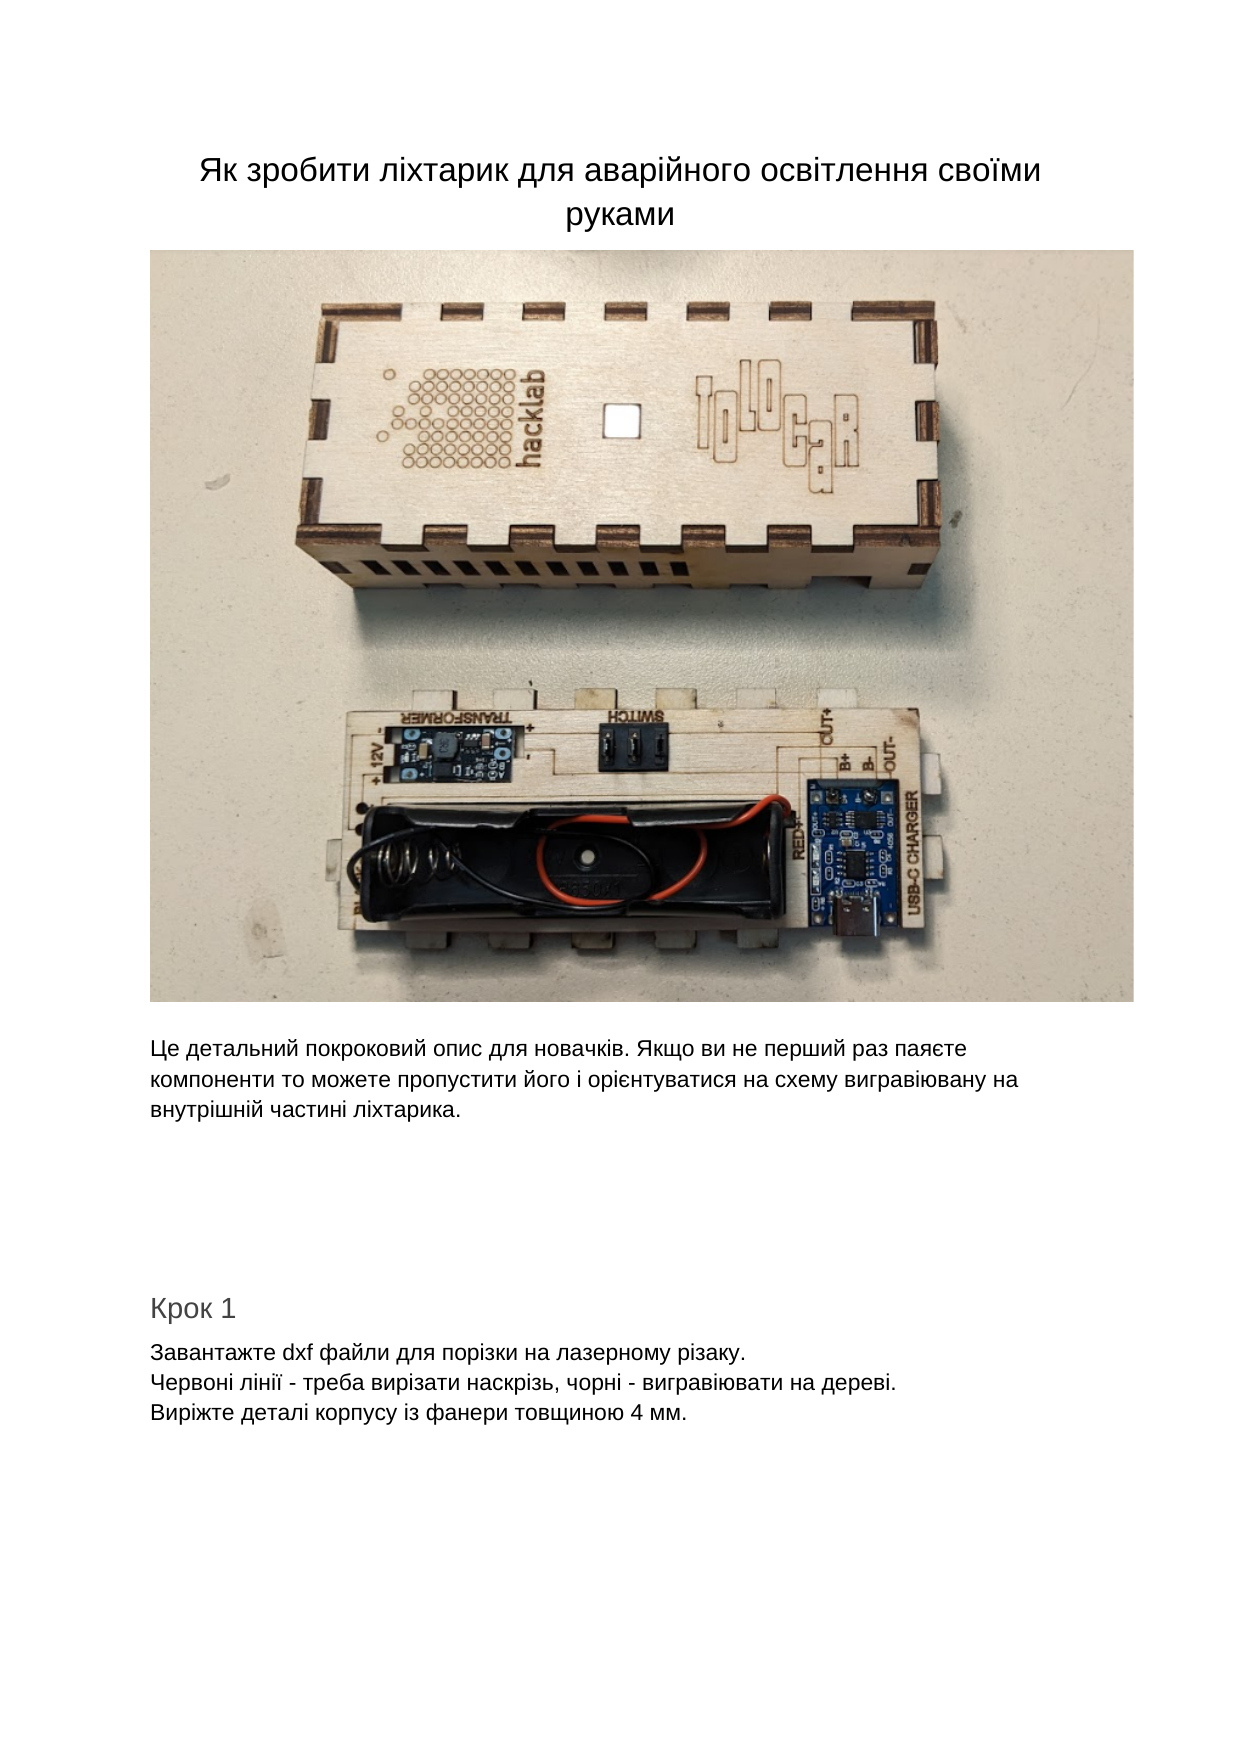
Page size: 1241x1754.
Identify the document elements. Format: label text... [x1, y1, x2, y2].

subtitle Крок 1 [150, 1292, 1090, 1325]
text Завантажте dxf файли для порізки на лазерному різаку. [150, 1338, 1090, 1365]
text Це детальний покроковий опис для новачків. Якщо ви не перший раз паяєте компоненти то можете пропустити його і орієнтуватися на схему вигравіювану на внутрішній частині ліхтарика. [150, 1035, 1090, 1122]
text Червоні лінії - треба вирізати наскрізь, чорні - вигравіювати на дереві. [150, 1369, 1090, 1395]
picture [150, 250, 1134, 1002]
subtitle Як зробити ліхтарик для аварійного освітлення своїми руками [150, 150, 1090, 233]
text Виріжте деталі корпусу із фанери товщиною 4 мм. [150, 1399, 1090, 1425]
